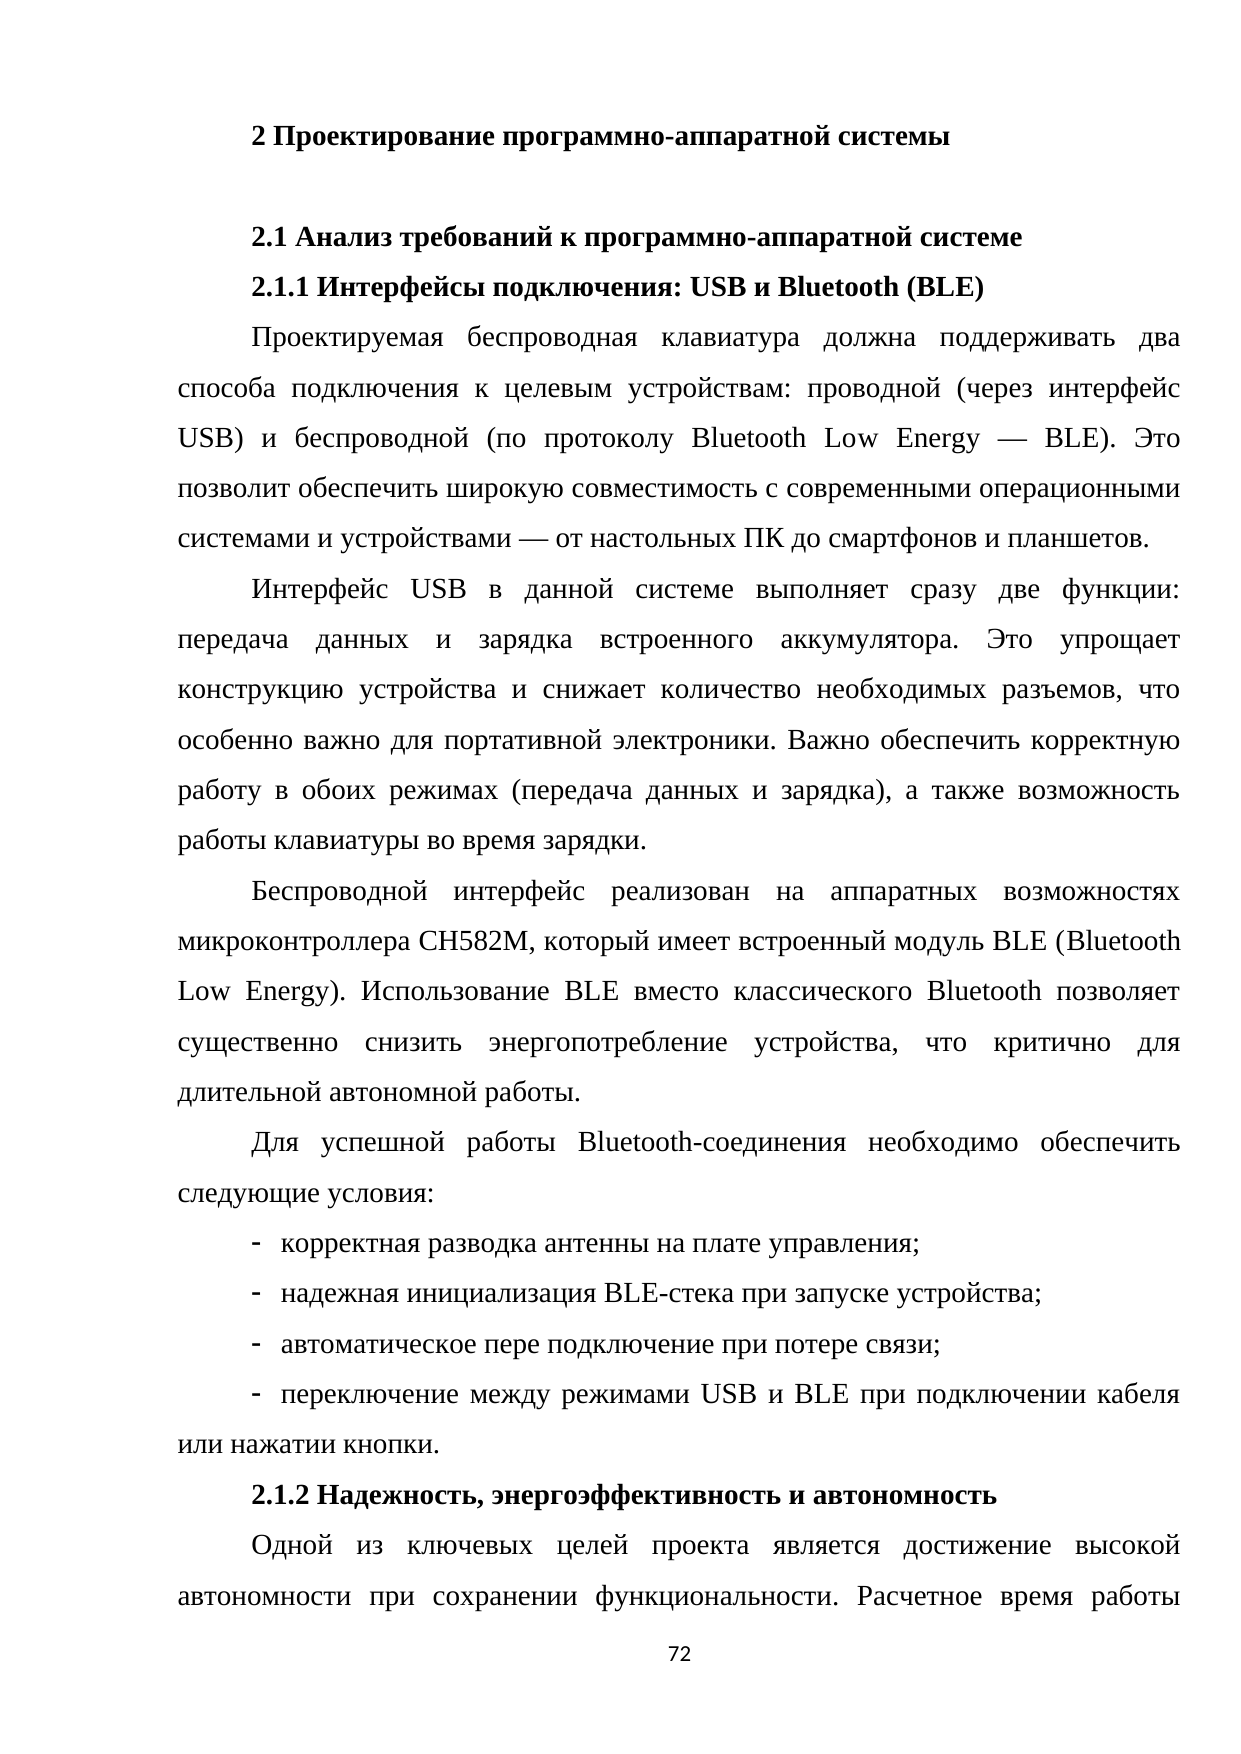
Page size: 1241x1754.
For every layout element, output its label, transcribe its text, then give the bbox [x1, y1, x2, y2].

subtitle 2 Проектирование программно-аппаратной системы [177, 118, 1181, 152]
list автоматическое пере подключение при потере связи; [177, 1326, 1181, 1359]
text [177, 1527, 1181, 1611]
list корректная разводка антенны на плате управления; [177, 1225, 1181, 1259]
subtitle 2.1.1 Интерфейсы подключения: USB и Bluetooth (BLE) [177, 269, 1181, 303]
list переключение между режимами USB и BLE при подключении кабеля или нажатии кнопки. [177, 1376, 1181, 1460]
subtitle 2.1 Анализ требований к программно-аппаратной системе [177, 219, 1181, 252]
subtitle 2.1.2 Надежность, энергоэффективность и автономность [177, 1477, 1181, 1511]
text Проектируемая беспроводная клавиатура должна поддерживать два способа подключения к целевым устройствам: проводной (через интерфейс USB) и беспроводной (по протоколу Bluetooth Low Energy — BLE). Это позволит обеспечить широкую совместимость с современными операционными системами и устройствами — от настольных ПК до смартфонов и планшетов. [177, 319, 1181, 554]
text Беспроводной интерфейс реализован на аппаратных возможностях микроконтроллера CH582M, который имеет встроенный модуль BLE (Bluetooth Low Energy). Использование BLE вместо классического Bluetooth позволяет существенно снизить энергопотребление устройства, что критично для длительной автономной работы. [177, 873, 1181, 1108]
text Интерфейс USB в данной системе выполняет сразу две функции: передача данных и зарядка встроенного аккумулятора. Это упрощает конструкцию устройства и снижает количество необходимых разъемов, что особенно важно для портативной электроники. Важно обеспечить корректную работу в обоих режимах (передача данных и зарядка), а также возможность работы клавиатуры во время зарядки. [177, 571, 1181, 856]
text Для успешной работы Bluetooth-соединения необходимо обеспечить следующие условия: [177, 1124, 1181, 1208]
list надежная инициализация BLE-стека при запуске устройства; [177, 1275, 1181, 1309]
